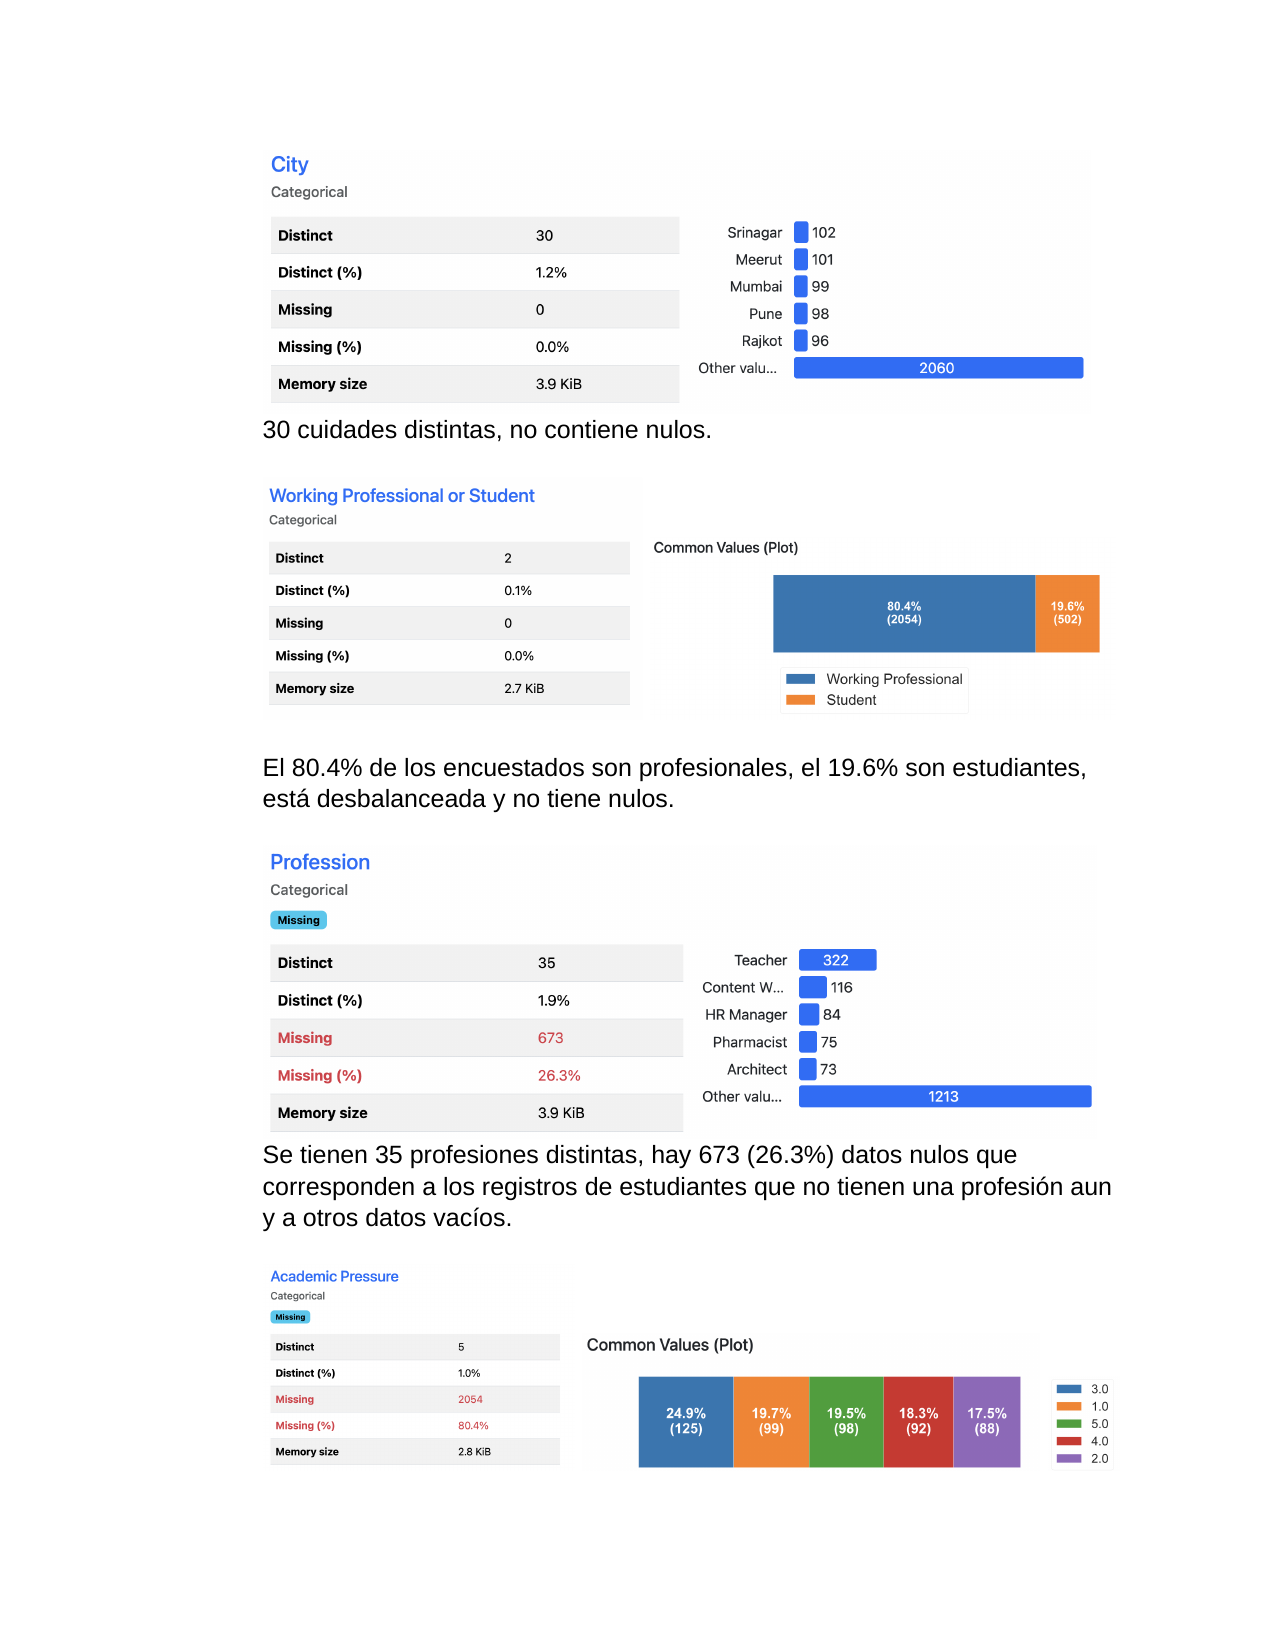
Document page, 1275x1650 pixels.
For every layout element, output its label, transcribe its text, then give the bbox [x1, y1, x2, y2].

picture [262, 845, 1098, 1139]
picture [582, 1333, 1041, 1471]
picture [262, 150, 1092, 414]
list 30 cuidades distintas, no contiene nulos. [262, 415, 1125, 444]
picture [1047, 1376, 1120, 1471]
list Se tienen 35 profesiones distintas, hay 673 (26.3%) datos nulos que corresponden a los registros de estudiantes que no tienen una profesión aun y a otros datos vacíos. [262, 1141, 1125, 1231]
picture [649, 537, 1116, 720]
list El 80.4% de los encuestados son profesionales, el 19.6% son estudiantes, está desbalanceada y no tiene nulos. [262, 753, 1125, 812]
picture [262, 1264, 576, 1471]
picture [262, 477, 643, 720]
